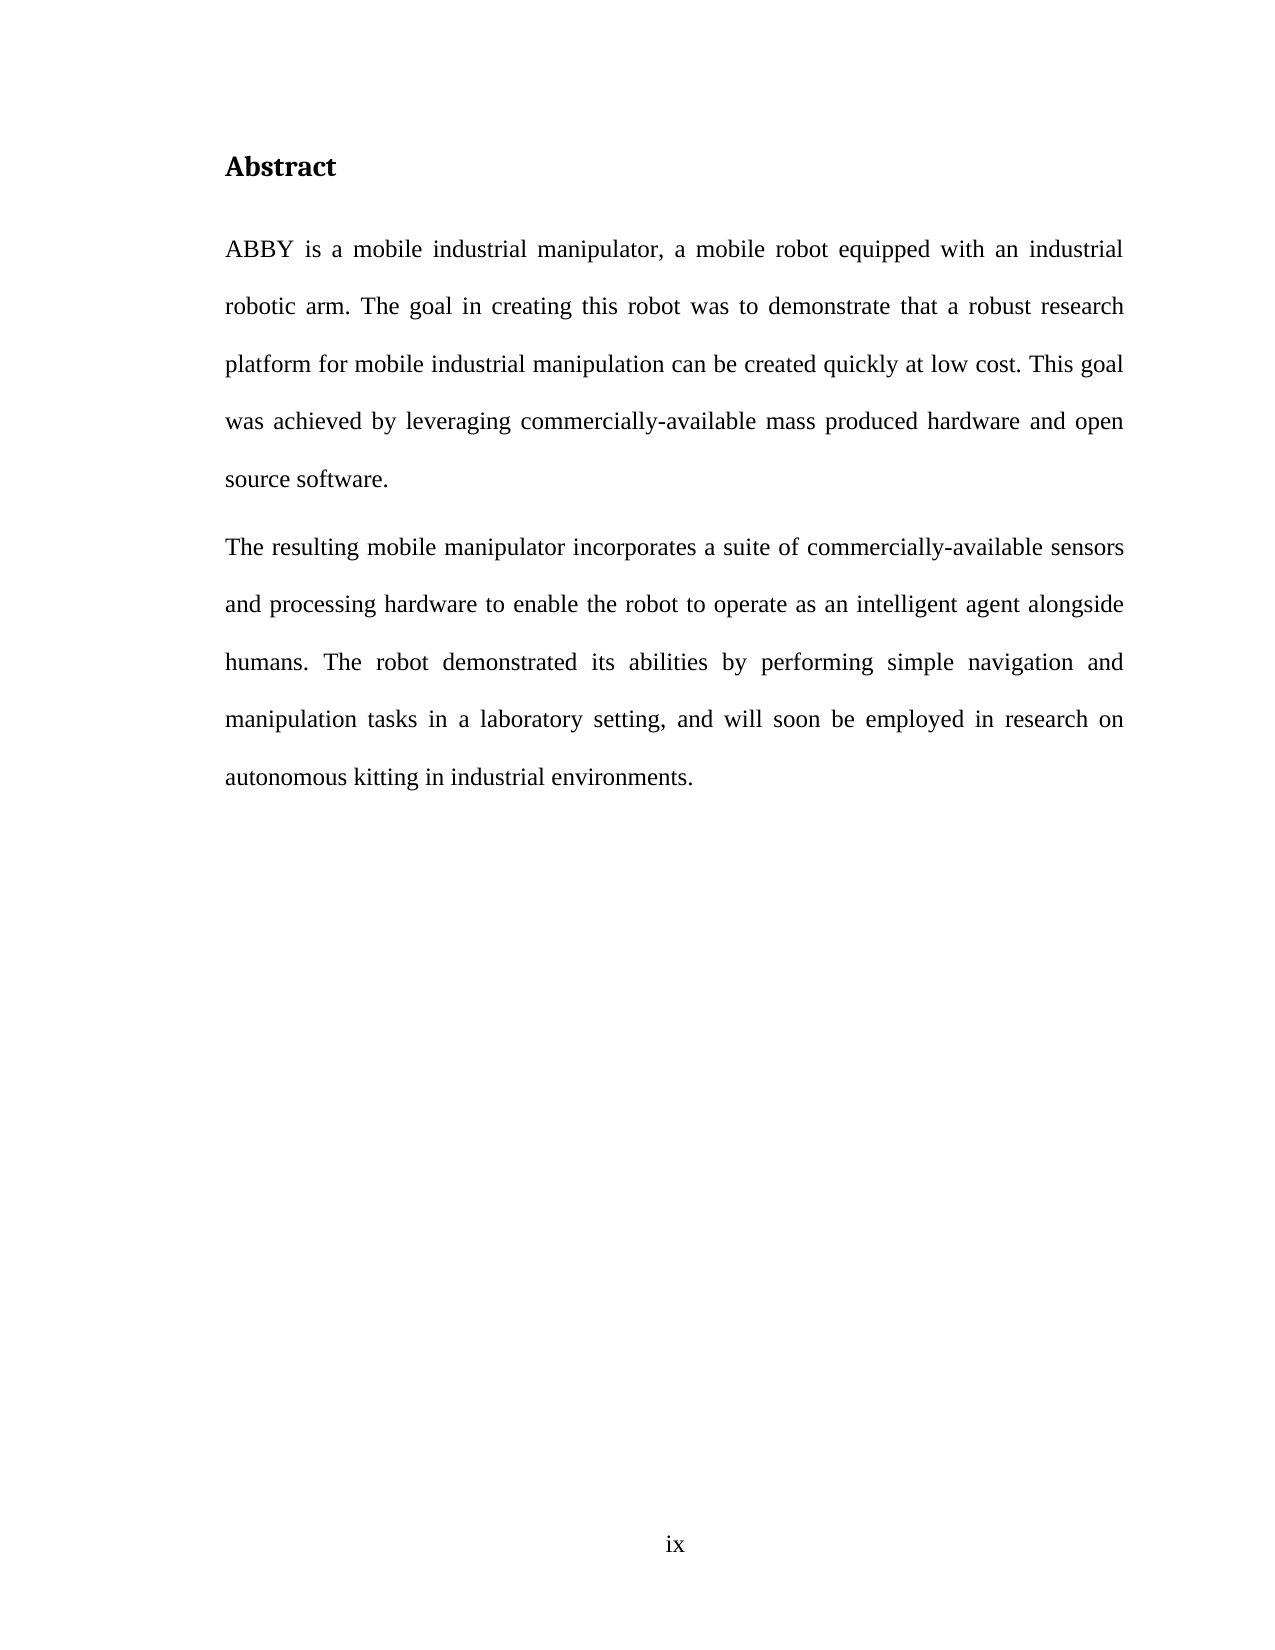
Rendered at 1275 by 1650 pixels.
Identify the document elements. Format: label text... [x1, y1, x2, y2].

text ABBY is a mobile industrial manipulator, a mobile robot equipped with an industrial robotic arm. The goal in creating this robot was to demonstrate that a robust research platform for mobile industrial manipulation can be created quickly at low cost. This goal was achieved by leveraging commercially-available mass produced hardware and open source software. [225, 234, 1125, 492]
subtitle Abstract [225, 150, 1125, 183]
text The resulting mobile manipulator incorporates a suite of commercially-available sensors and processing hardware to enable the robot to operate as an intelligent agent alongside humans. The robot demonstrated its abilities by performing simple navigation and manipulation tasks in a laboratory setting, and will soon be employed in research on autonomous kitting in industrial environments. [225, 532, 1125, 790]
